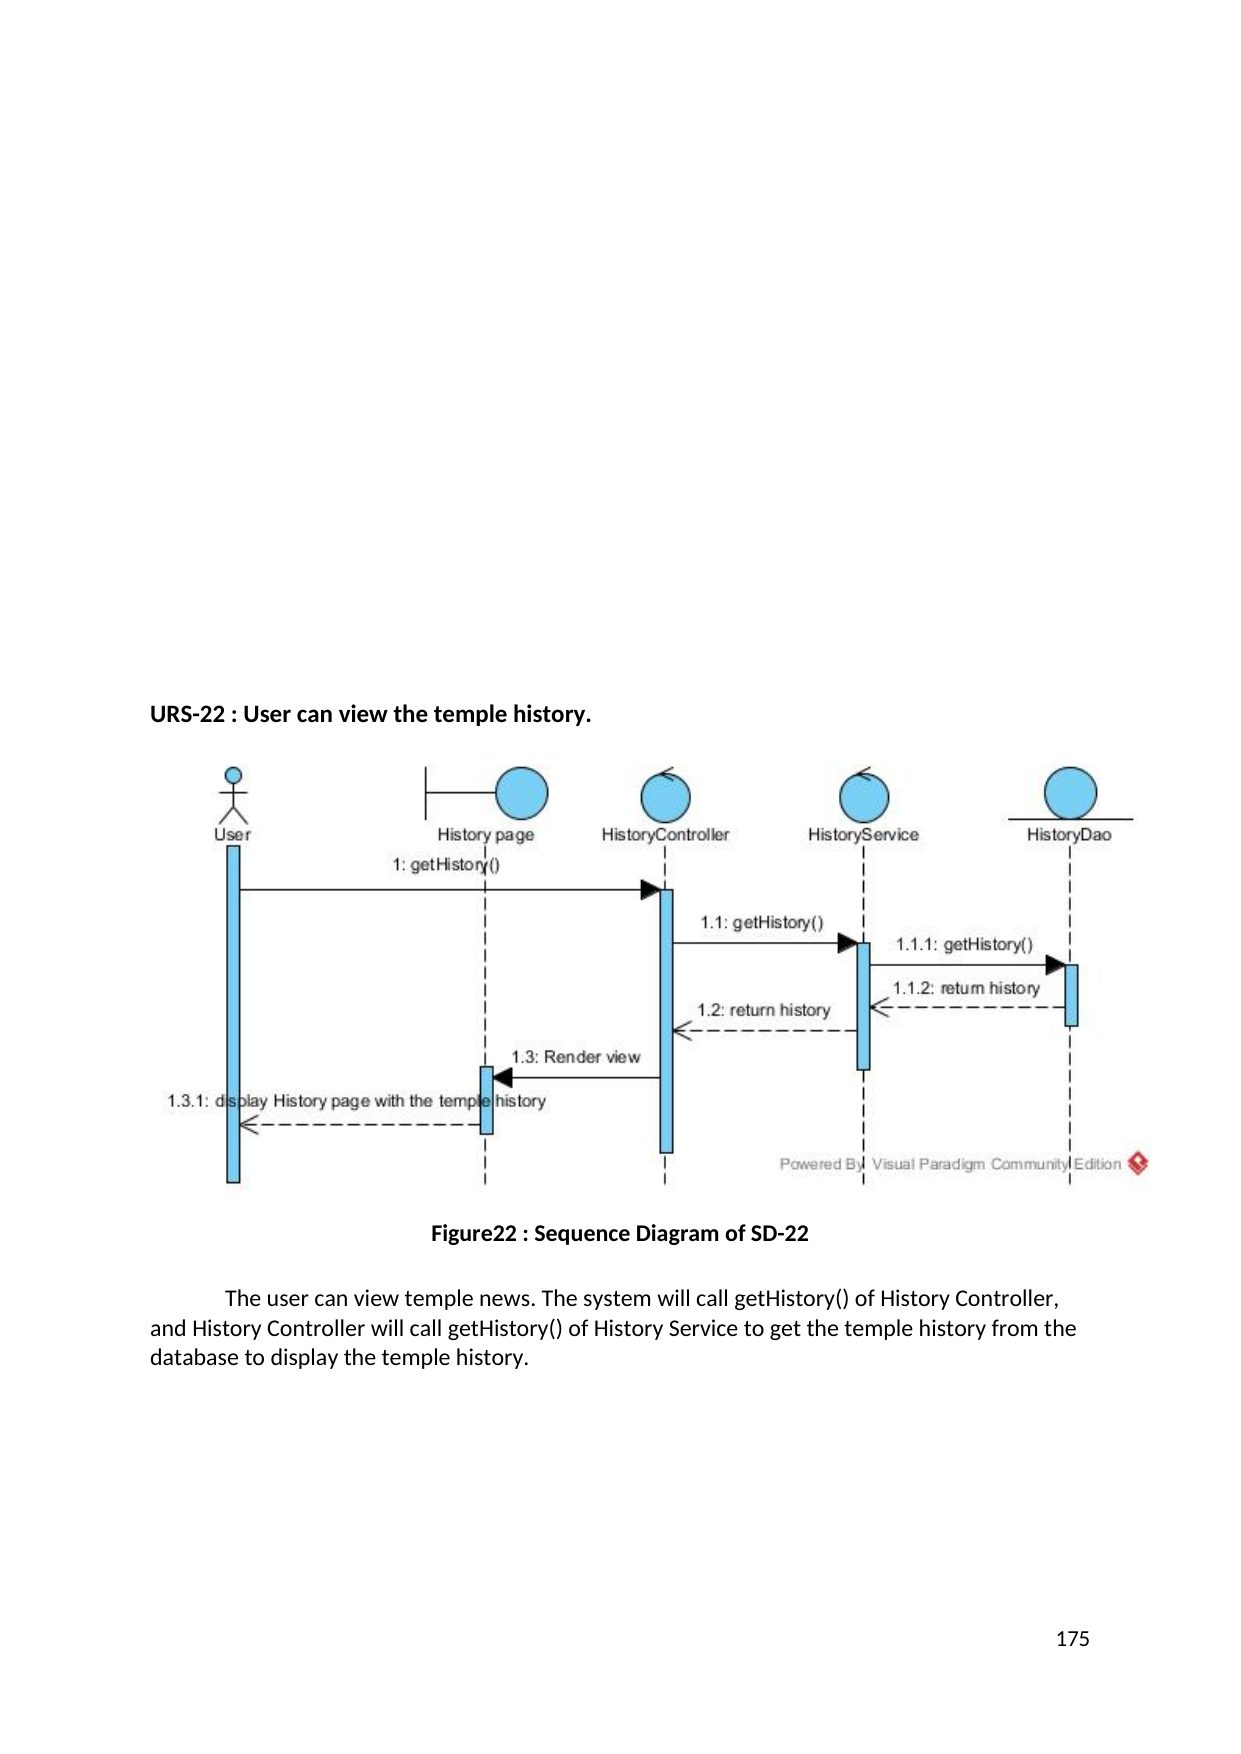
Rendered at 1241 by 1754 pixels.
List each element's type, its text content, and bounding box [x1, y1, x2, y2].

text URS-22 : User can view the temple history. [150, 699, 1090, 729]
text The user can view temple news. The system will call getHistory() of History Controller, and History Controller will call getHistory() of History Service to get the temple history from the database to display the temple history. [150, 1283, 1090, 1371]
picture [150, 764, 1157, 1190]
text Figure22 : Sequence Diagram of SD-22 [150, 1218, 1090, 1248]
